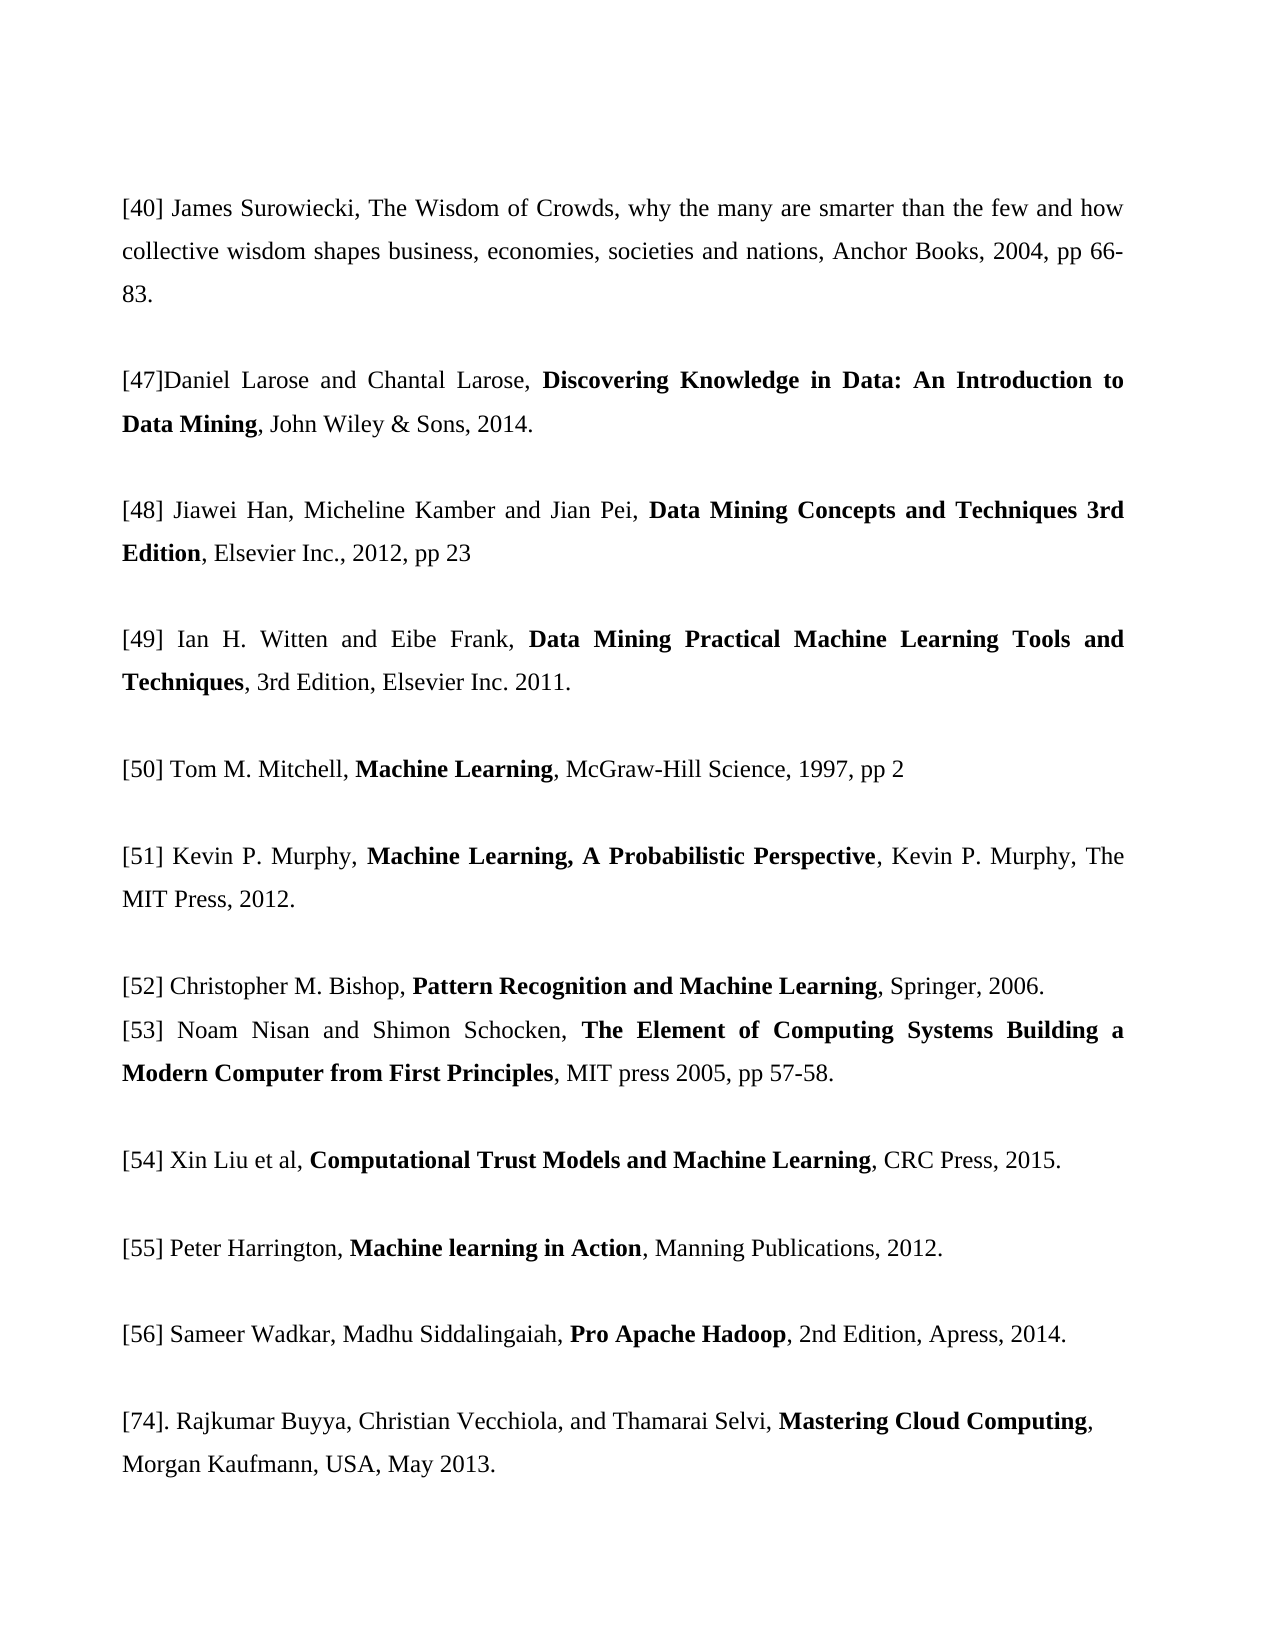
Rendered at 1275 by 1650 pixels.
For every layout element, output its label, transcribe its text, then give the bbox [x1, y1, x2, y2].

text [50] Tom M. Mitchell, Machine Learning, McGraw-Hill Science, 1997, pp 2 [122, 754, 1125, 782]
text [40] James Surowiecki, The Wisdom of Crowds, why the many are smarter than the few and how collective wisdom shapes business, economies, societies and nations, Anchor Books, 2004, pp 66-83. [122, 193, 1125, 308]
text [56] Sameer Wadkar, Madhu Siddalingaiah, Pro Apache Hadoop, 2nd Edition, Apress, 2014. [122, 1319, 1125, 1348]
text [49] Ian H. Witten and Eibe Frank, Data Mining Practical Machine Learning Tools and Techniques, 3rd Edition, Elsevier Inc. 2011. [122, 624, 1125, 696]
text [55] Peter Harrington, Machine learning in Action, Manning Publications, 2012. [122, 1233, 1125, 1262]
text [53] Noam Nisan and Shimon Schocken, The Element of Computing Systems Building a Modern Computer from First Principles, MIT press 2005, pp 57-58. [122, 1015, 1125, 1087]
text [48] Jiawei Han, Micheline Kamber and Jian Pei, Data Mining Concepts and Techniques 3rd Edition, Elsevier Inc., 2012, pp 23 [122, 495, 1125, 567]
text [51] Kevin P. Murphy, Machine Learning, A Probabilistic Perspective, Kevin P. Murphy, The MIT Press, 2012. [122, 841, 1125, 913]
text [47]Daniel Larose and Chantal Larose, Discovering Knowledge in Data: An Introduction to Data Mining, John Wiley & Sons, 2014. [122, 366, 1125, 437]
text [74]. Rajkumar Buyya, Christian Vecchiola, and Thamarai Selvi, Mastering Cloud Computing, Morgan Kaufmann, USA, May 2013. [122, 1406, 1125, 1478]
text [54] Xin Liu et al, Computational Trust Models and Machine Learning, CRC Press, 2015. [122, 1146, 1125, 1174]
text [52] Christopher M. Bishop, Pattern Recognition and Machine Learning, Springer, 2006. [122, 971, 1125, 1000]
